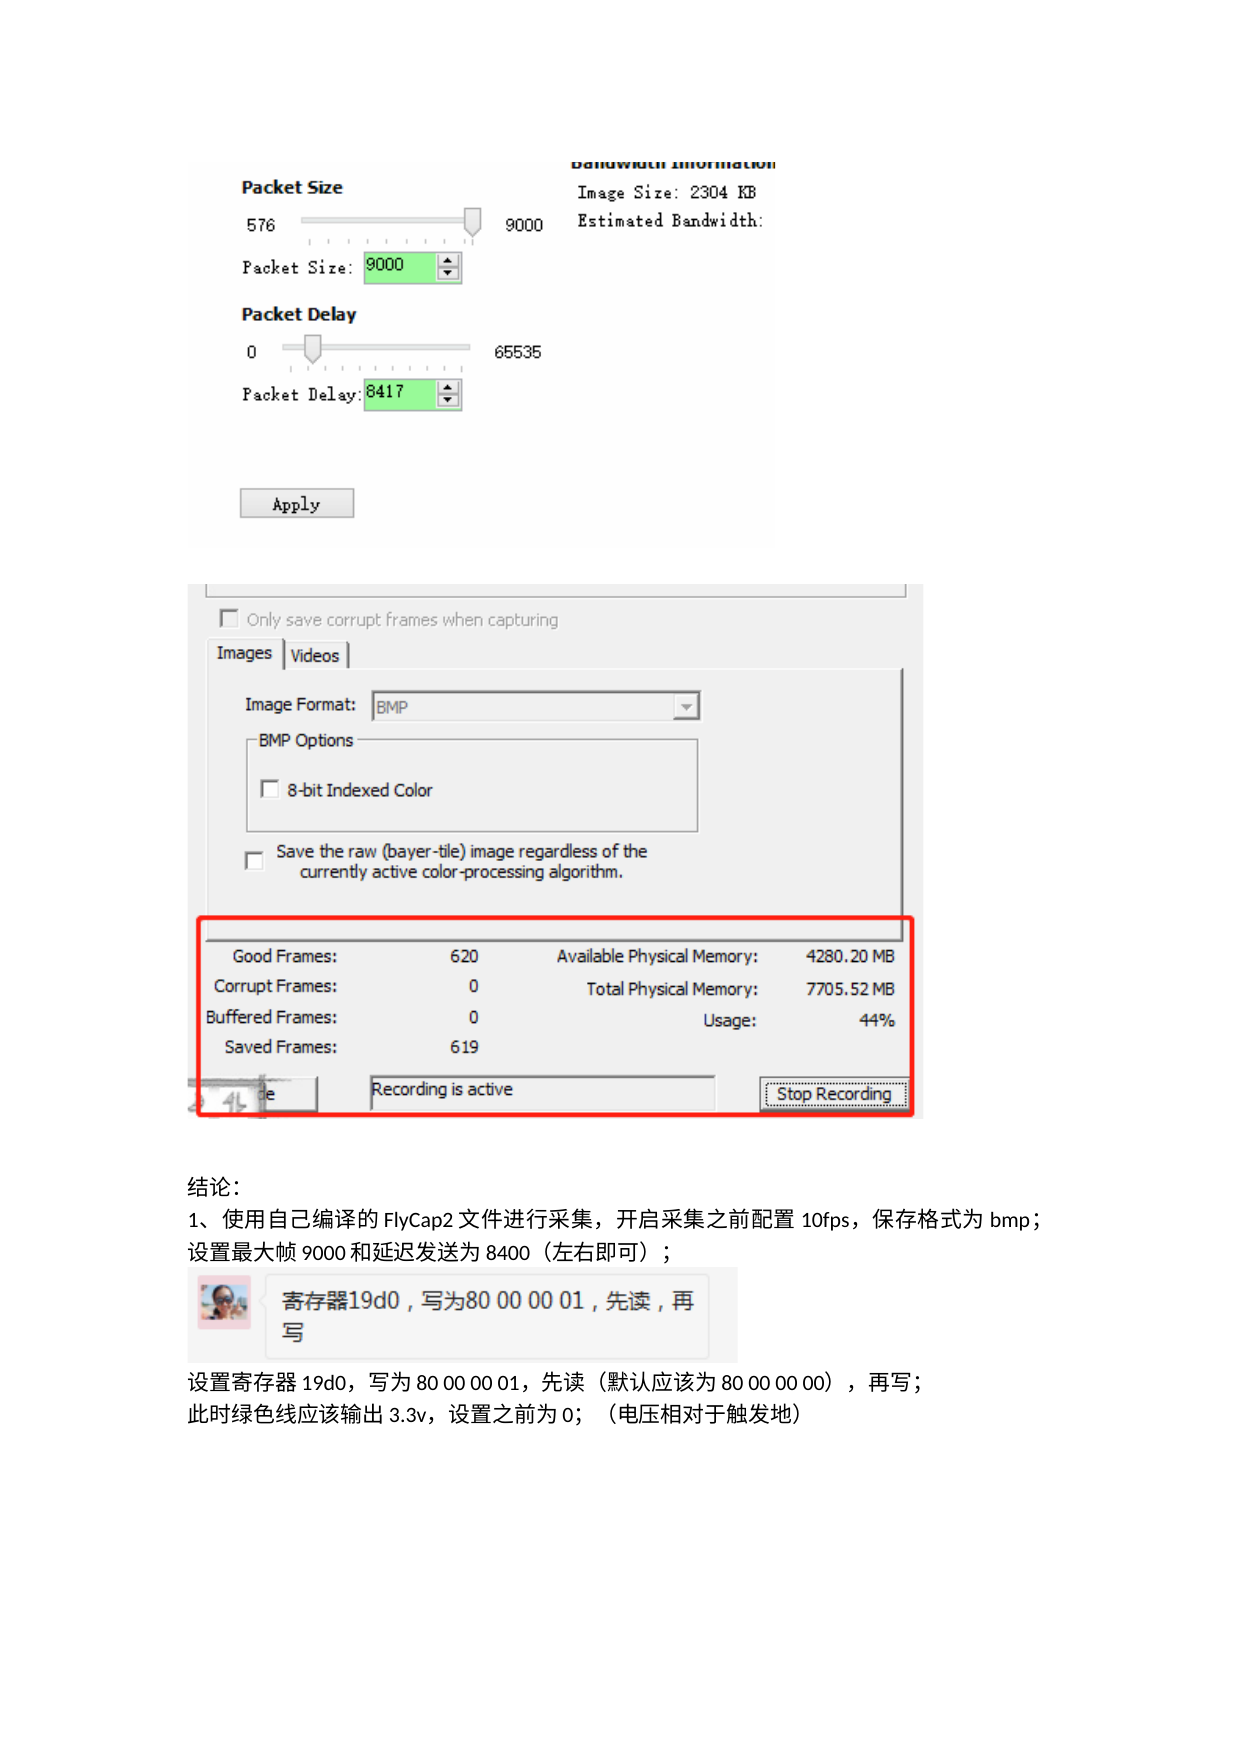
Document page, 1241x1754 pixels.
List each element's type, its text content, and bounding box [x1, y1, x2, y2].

picture [187, 584, 924, 1119]
text 1、使用自己编译的FlyCap2文件进行采集，开启采集之前配置10fps，保存格式为bmp；设置最大帧9000和延迟发送为8400（左右即可）； [187, 1202, 1053, 1267]
text 结论： [187, 1169, 1053, 1202]
text 此时绿色线应该输出3.3v，设置之前为0；（电压相对于触发地） [187, 1397, 1053, 1429]
picture [187, 162, 775, 548]
picture [187, 1267, 738, 1363]
text 设置寄存器19d0，写为80 00 00 01，先读（默认应该为80 00 00 00），再写； [187, 1364, 1053, 1397]
